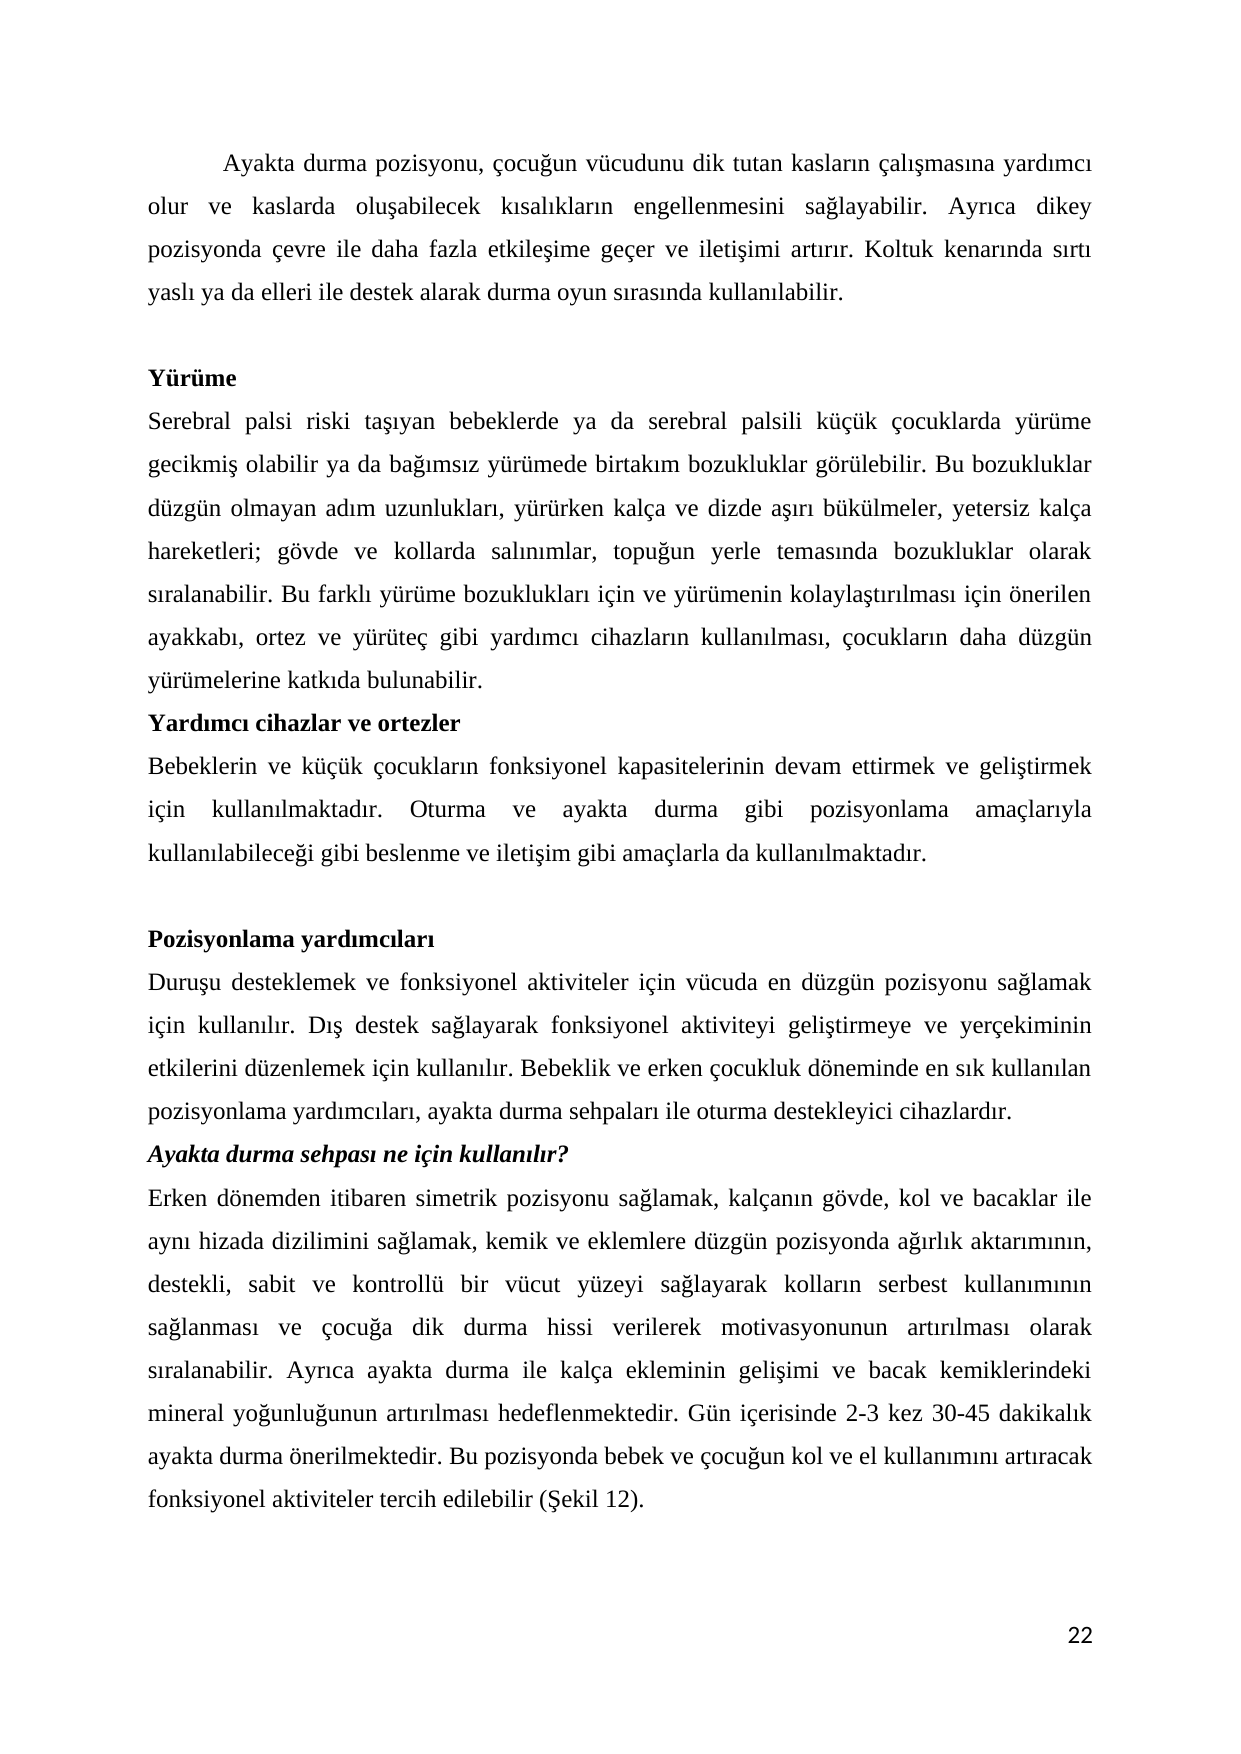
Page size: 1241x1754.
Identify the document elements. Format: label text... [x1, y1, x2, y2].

text Serebral palsi riski taşıyan bebeklerde ya da serebral palsili küçük çocuklarda yürüme gecikmiş olabilir ya da bağımsız yürümede birtakım bozukluklar görülebilir. Bu bozukluklar düzgün olmayan adım uzunlukları, yürürken kalça ve dizde aşırı bükülmeler, yetersiz kalça hareketleri; gövde ve kollarda salınımlar, topuğun yerle temasında bozukluklar olarak sıralanabilir. Bu farklı yürüme bozuklukları için ve yürümenin kolaylaştırılması için önerilen ayakkabı, ortez ve yürüteç gibi yardımcı cihazların kullanılması, çocukların daha düzgün yürümelerine katkıda bulunabilir. [148, 406, 1093, 694]
text Yardımcı cihazlar ve ortezler [148, 708, 1093, 737]
text Duruşu desteklemek ve fonksiyonel aktiviteler için vücuda en düzgün pozisyonu sağlamak için kullanılır. Dış destek sağlayarak fonksiyonel aktiviteyi geliştirmeye ve yerçekiminin etkilerini düzenlemek için kullanılır. Bebeklik ve erken çocukluk döneminde en sık kullanılan pozisyonlama yardımcıları, ayakta durma sehpaları ile oturma destekleyici cihazlardır. [148, 967, 1093, 1125]
text Ayakta durma sehpası ne için kullanılır? [148, 1139, 1093, 1168]
text Erken dönemden itibaren simetrik pozisyonu sağlamak, kalçanın gövde, kol ve bacaklar ile aynı hizada dizilimini sağlamak, kemik ve eklemlere düzgün pozisyonda ağırlık aktarımının, destekli, sabit ve kontrollü bir vücut yüzeyi sağlayarak kolların serbest kullanımının sağlanması ve çocuğa dik durma hissi verilerek motivasyonunun artırılması olarak sıralanabilir. Ayrıca ayakta durma ile kalça ekleminin gelişimi ve bacak kemiklerindeki mineral yoğunluğunun artırılması hedeflenmektedir. Gün içerisinde 2-3 kez 30-45 dakikalık ayakta durma önerilmektedir. Bu pozisyonda bebek ve çocuğun kol ve el kullanımını artıracak fonksiyonel aktiviteler tercih edilebilir (Şekil 12). [148, 1183, 1093, 1513]
text Ayakta durma pozisyonu, çocuğun vücudunu dik tutan kasların çalışmasına yardımcı olur ve kaslarda oluşabilecek kısalıkların engellenmesini sağlayabilir. Ayrıca dikey pozisyonda çevre ile daha fazla etkileşime geçer ve iletişimi artırır. Koltuk kenarında sırtı yaslı ya da elleri ile destek alarak durma oyun sırasında kullanılabilir. [148, 148, 1093, 306]
text Bebeklerin ve küçük çocukların fonksiyonel kapasitelerinin devam ettirmek ve geliştirmek için kullanılmaktadır. Oturma ve ayakta durma gibi pozisyonlama amaçlarıyla kullanılabileceği gibi beslenme ve iletişim gibi amaçlarla da kullanılmaktadır. [148, 751, 1093, 866]
text Pozisyonlama yardımcıları [148, 924, 1093, 953]
text Yürüme [148, 363, 1093, 392]
